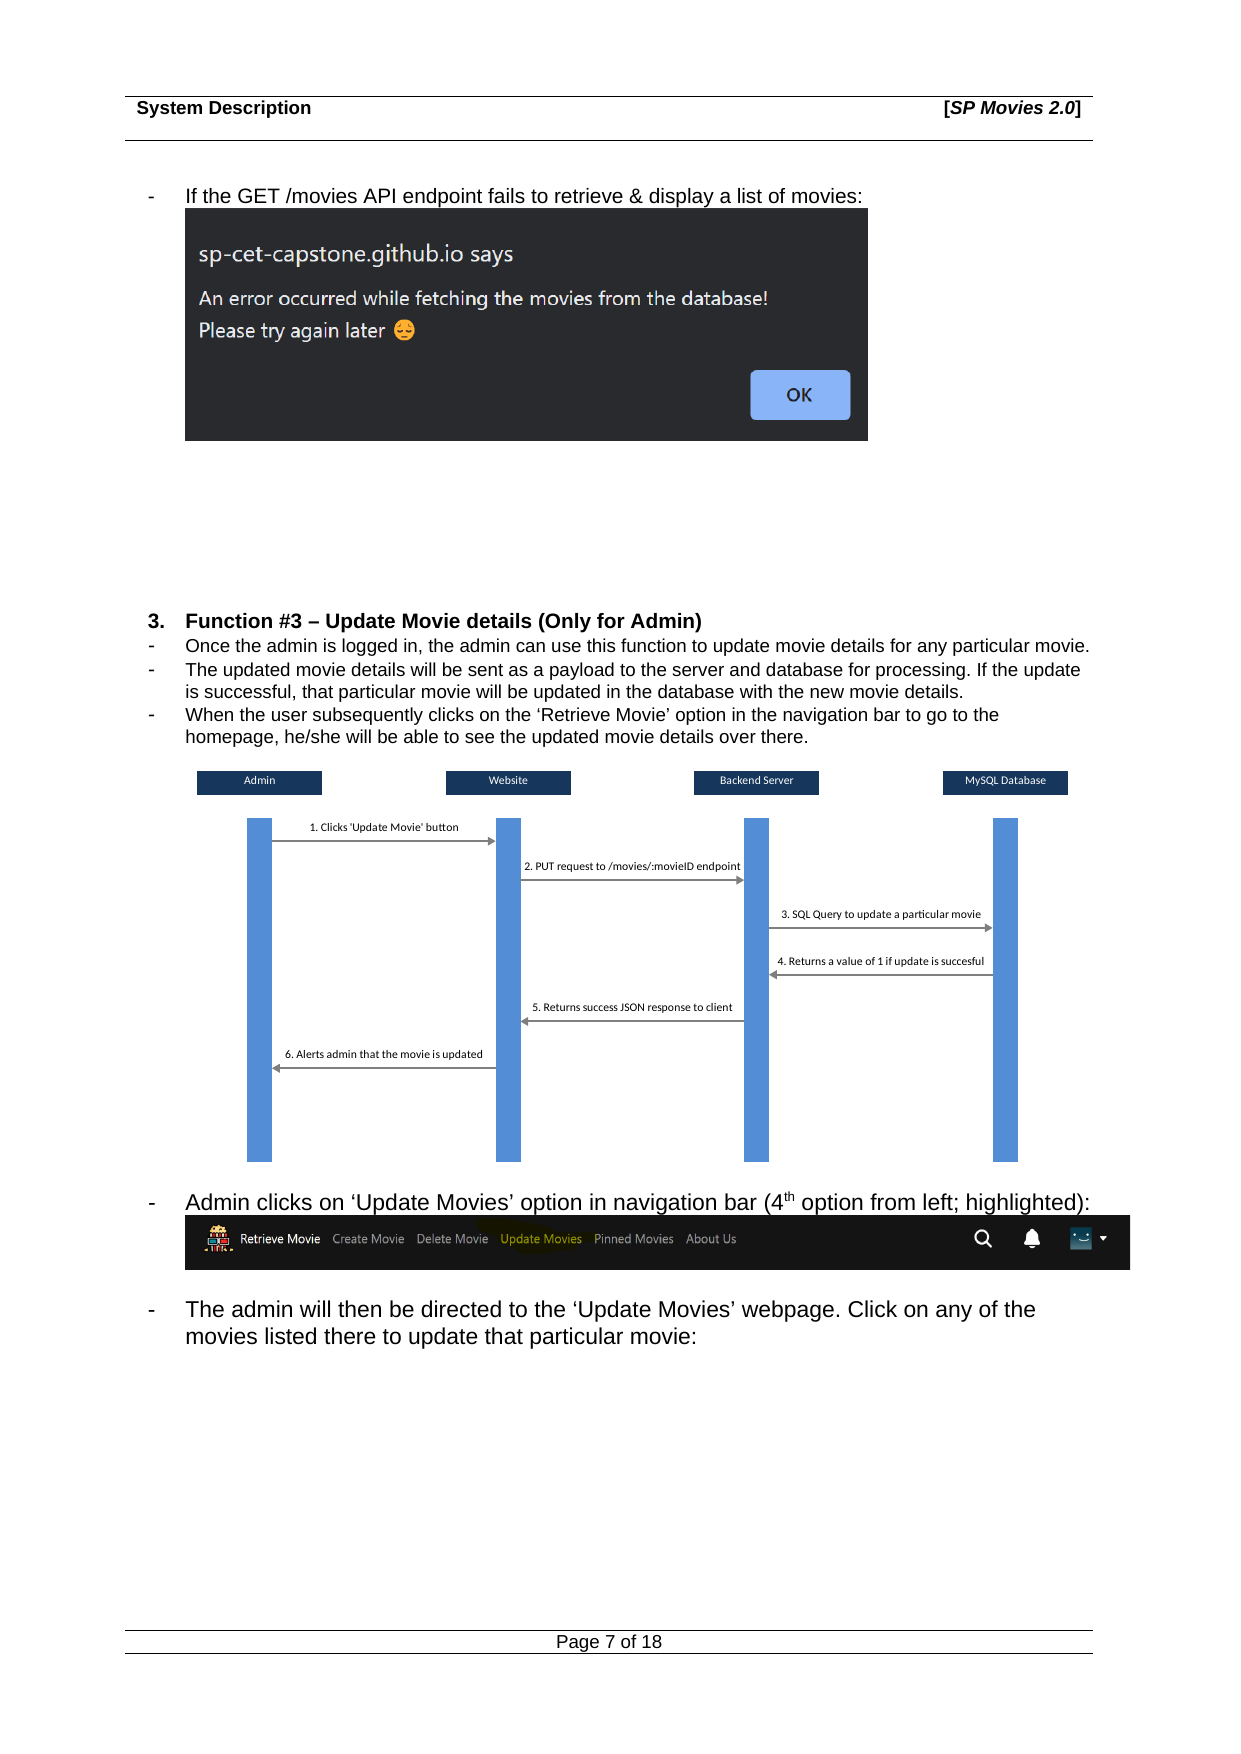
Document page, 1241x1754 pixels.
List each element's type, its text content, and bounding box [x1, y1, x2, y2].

list The admin will then be directed to the ‘Update Movies’ webpage. Click on any of the movies listed there to update that particular movie: [148, 1296, 1092, 1349]
list If the GET /movies API endpoint fails to retrieve & display a list of movies: [148, 184, 1092, 208]
list The updated movie details will be sent as a payload to the server and database for processing. If the update is successful, that particular movie will be updated in the database with the new movie details. [148, 657, 1092, 702]
picture [185, 208, 868, 441]
list Admin clicks on ‘Update Movies’ option in navigation bar (4th option from left; highlighted): [148, 1189, 1092, 1215]
list When the user subsequently clicks on the ‘Retrieve Movie’ option in the navigation bar to go to the homepage, he/she will be able to see the updated movie details over there. [148, 702, 1092, 748]
list Once the admin is logged in, the admin can use this function to update movie details for any particular movie. [148, 633, 1092, 657]
picture [185, 1215, 1130, 1270]
list Function #3 – Update Movie details (Only for Admin) [148, 609, 1092, 633]
